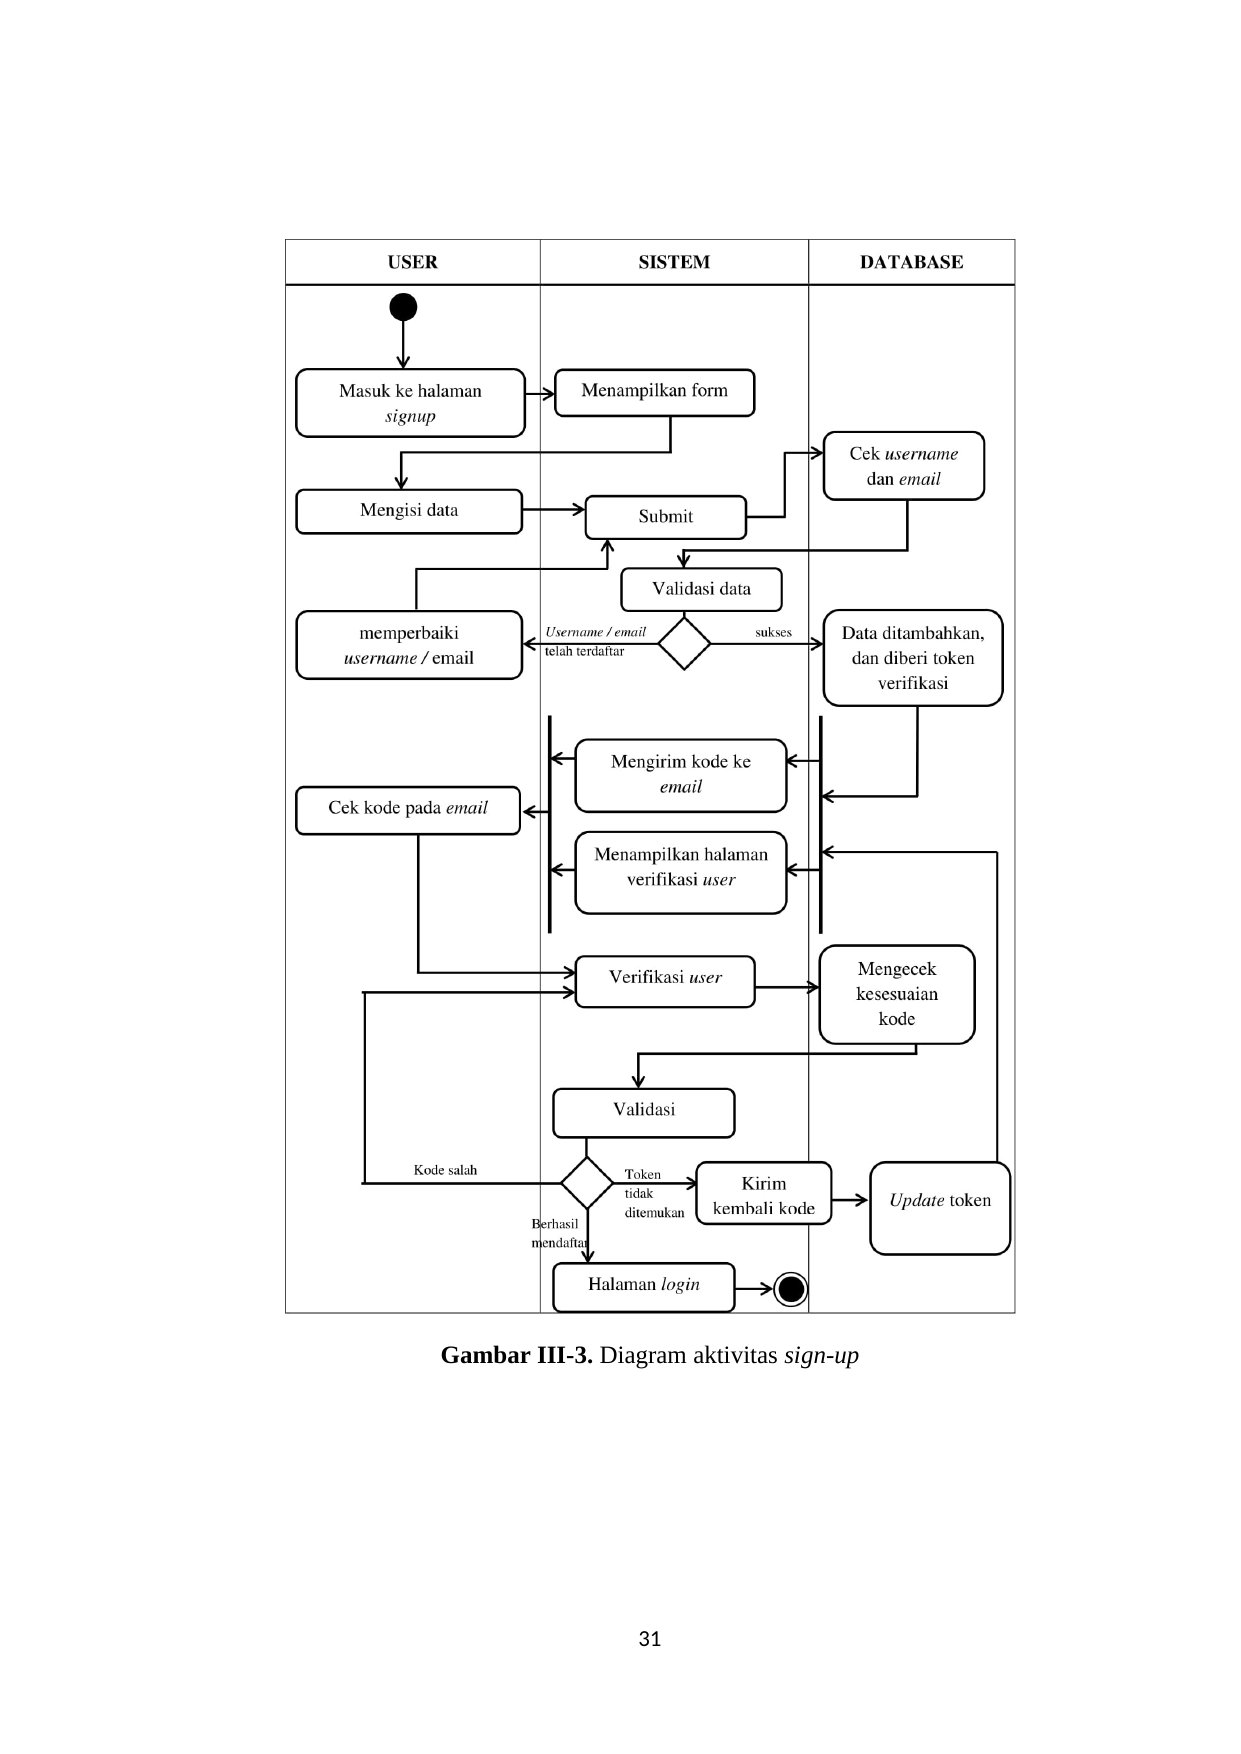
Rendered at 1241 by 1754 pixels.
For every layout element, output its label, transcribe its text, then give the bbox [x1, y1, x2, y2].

picture [281, 236, 1018, 1319]
text Gambar III-3. Diagram aktivitas sign-up [236, 1340, 1063, 1369]
